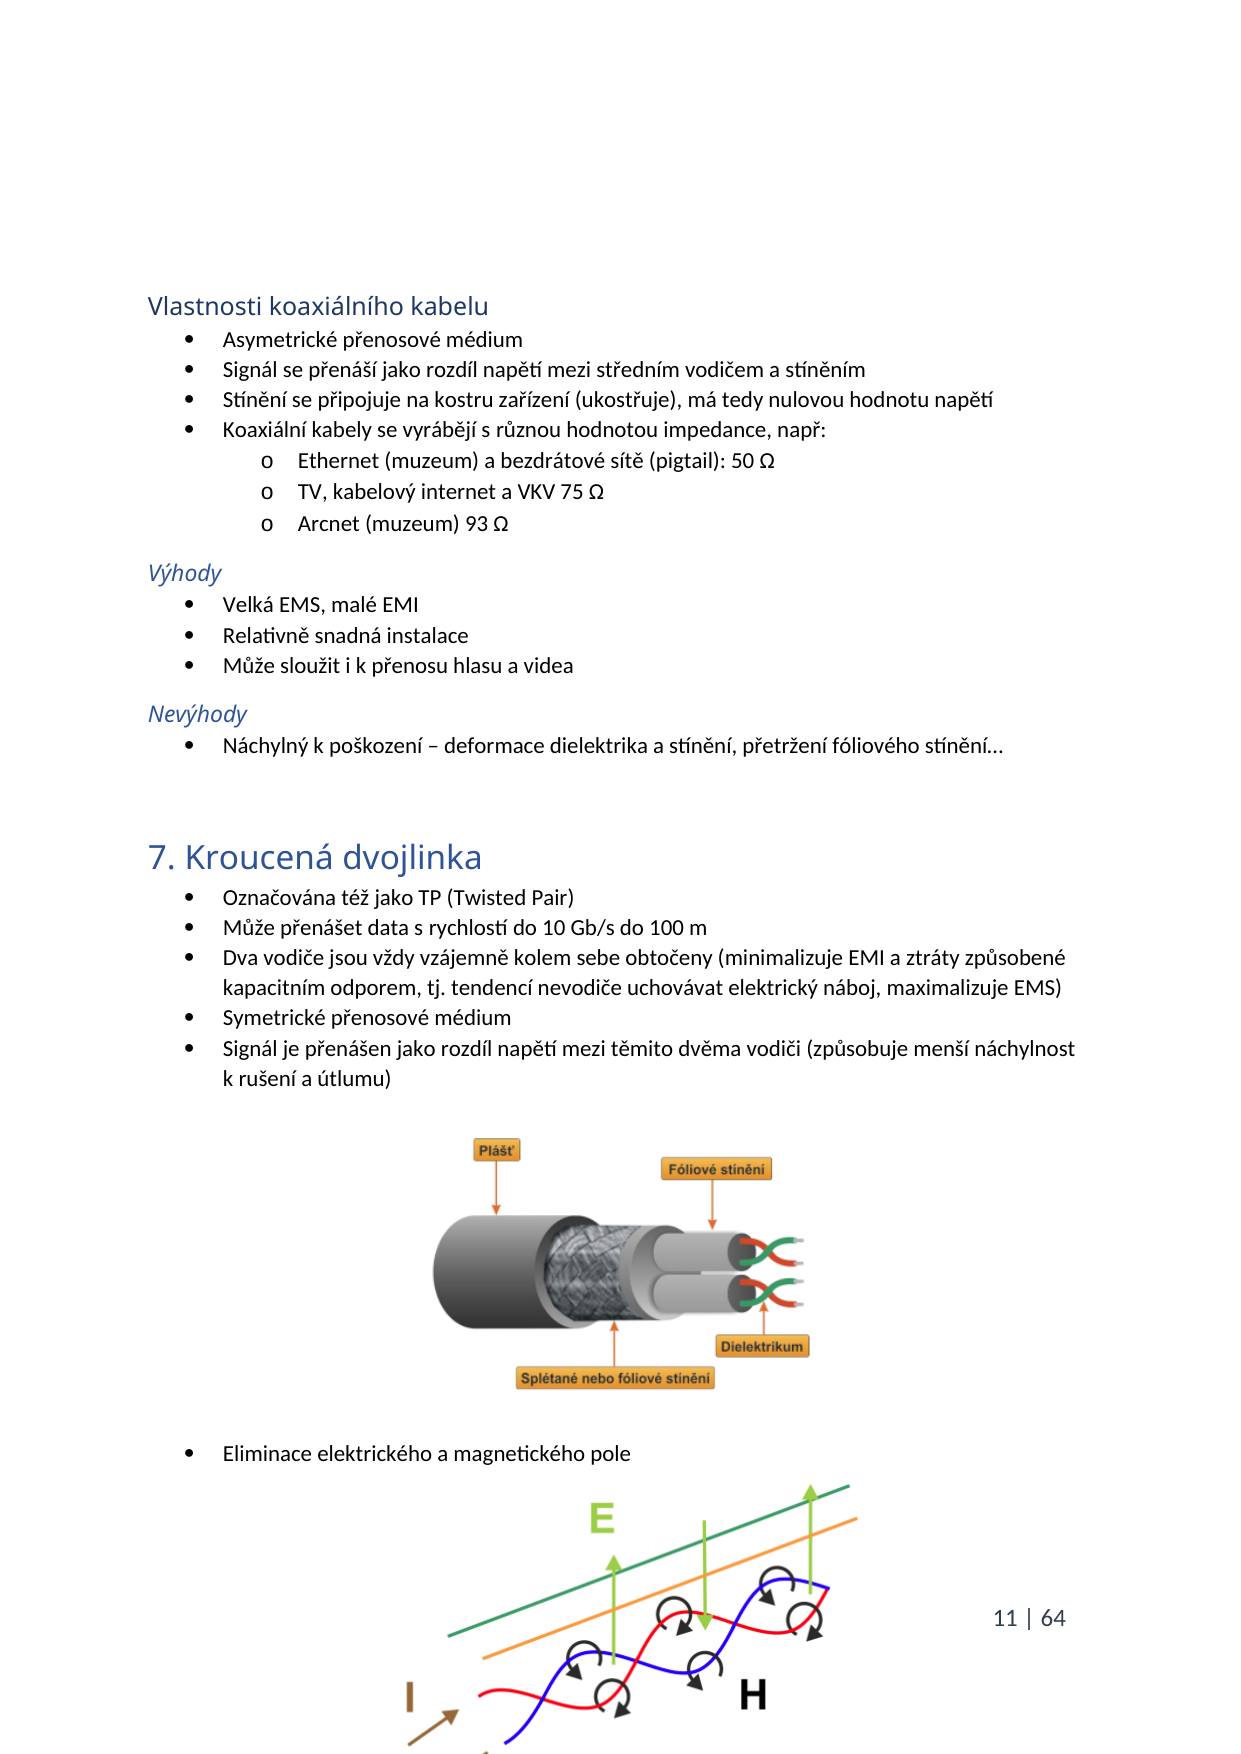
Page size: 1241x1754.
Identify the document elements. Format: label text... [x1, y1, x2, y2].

list Signál se přenáší jako rozdíl napětí mezi středním vodičem a stíněním [185, 355, 1093, 383]
list Stínění se připojuje na kostru zařízení (ukostřuje), má tedy nulovou hodnotu napětí [185, 385, 1093, 413]
list Koaxiální kabely se vyrábějí s různou hodnotou impedance, např: [185, 416, 1093, 444]
list Arcnet (muzeum) 93 Ω [260, 509, 1093, 538]
list Eliminace elektrického a magnetického pole [185, 1439, 1093, 1467]
list Může sloužit i k přenosu hlasu a videa [185, 651, 1093, 679]
list Dva vodiče jsou vždy vzájemně kolem sebe obtočeny (minimalizuje EMI a ztráty způsobené kapacitním odporem, tj. tendencí nevodiče uchovávat elektrický náboj, maximalizuje EMS) [185, 943, 1093, 1001]
picture [369, 1478, 871, 1754]
list Asymetrické přenosové médium [185, 325, 1093, 353]
picture [366, 1095, 874, 1422]
subtitle Vlastnosti koaxiálního kabelu [148, 288, 1093, 322]
list Označována též jako TP (Twisted Pair) [185, 883, 1093, 911]
list Signál je přenášen jako rozdíl napětí mezi těmito dvěma vodiči (způsobuje menší náchylnost k rušení a útlumu) [185, 1034, 1093, 1092]
list Velká EMS, malé EMI [185, 591, 1093, 619]
list Může přenášet data s rychlostí do 10 Gb/s do 100 m [185, 913, 1093, 941]
subtitle Nevýhody [148, 698, 1093, 729]
list Symetrické přenosové médium [185, 1003, 1093, 1032]
list Ethernet (muzeum) a bezdrátové sítě (pigtail): 50 Ω [260, 446, 1093, 475]
list TV, kabelový internet a VKV 75 Ω [260, 477, 1093, 506]
list Náchylný k poškození – deformace dielektrika a stínění, přetržení fóliového stínění… [185, 732, 1093, 760]
subtitle Výhody [148, 557, 1093, 588]
subtitle 7. Kroucená dvojlinka [148, 834, 1093, 879]
list Relativně snadná instalace [185, 621, 1093, 649]
